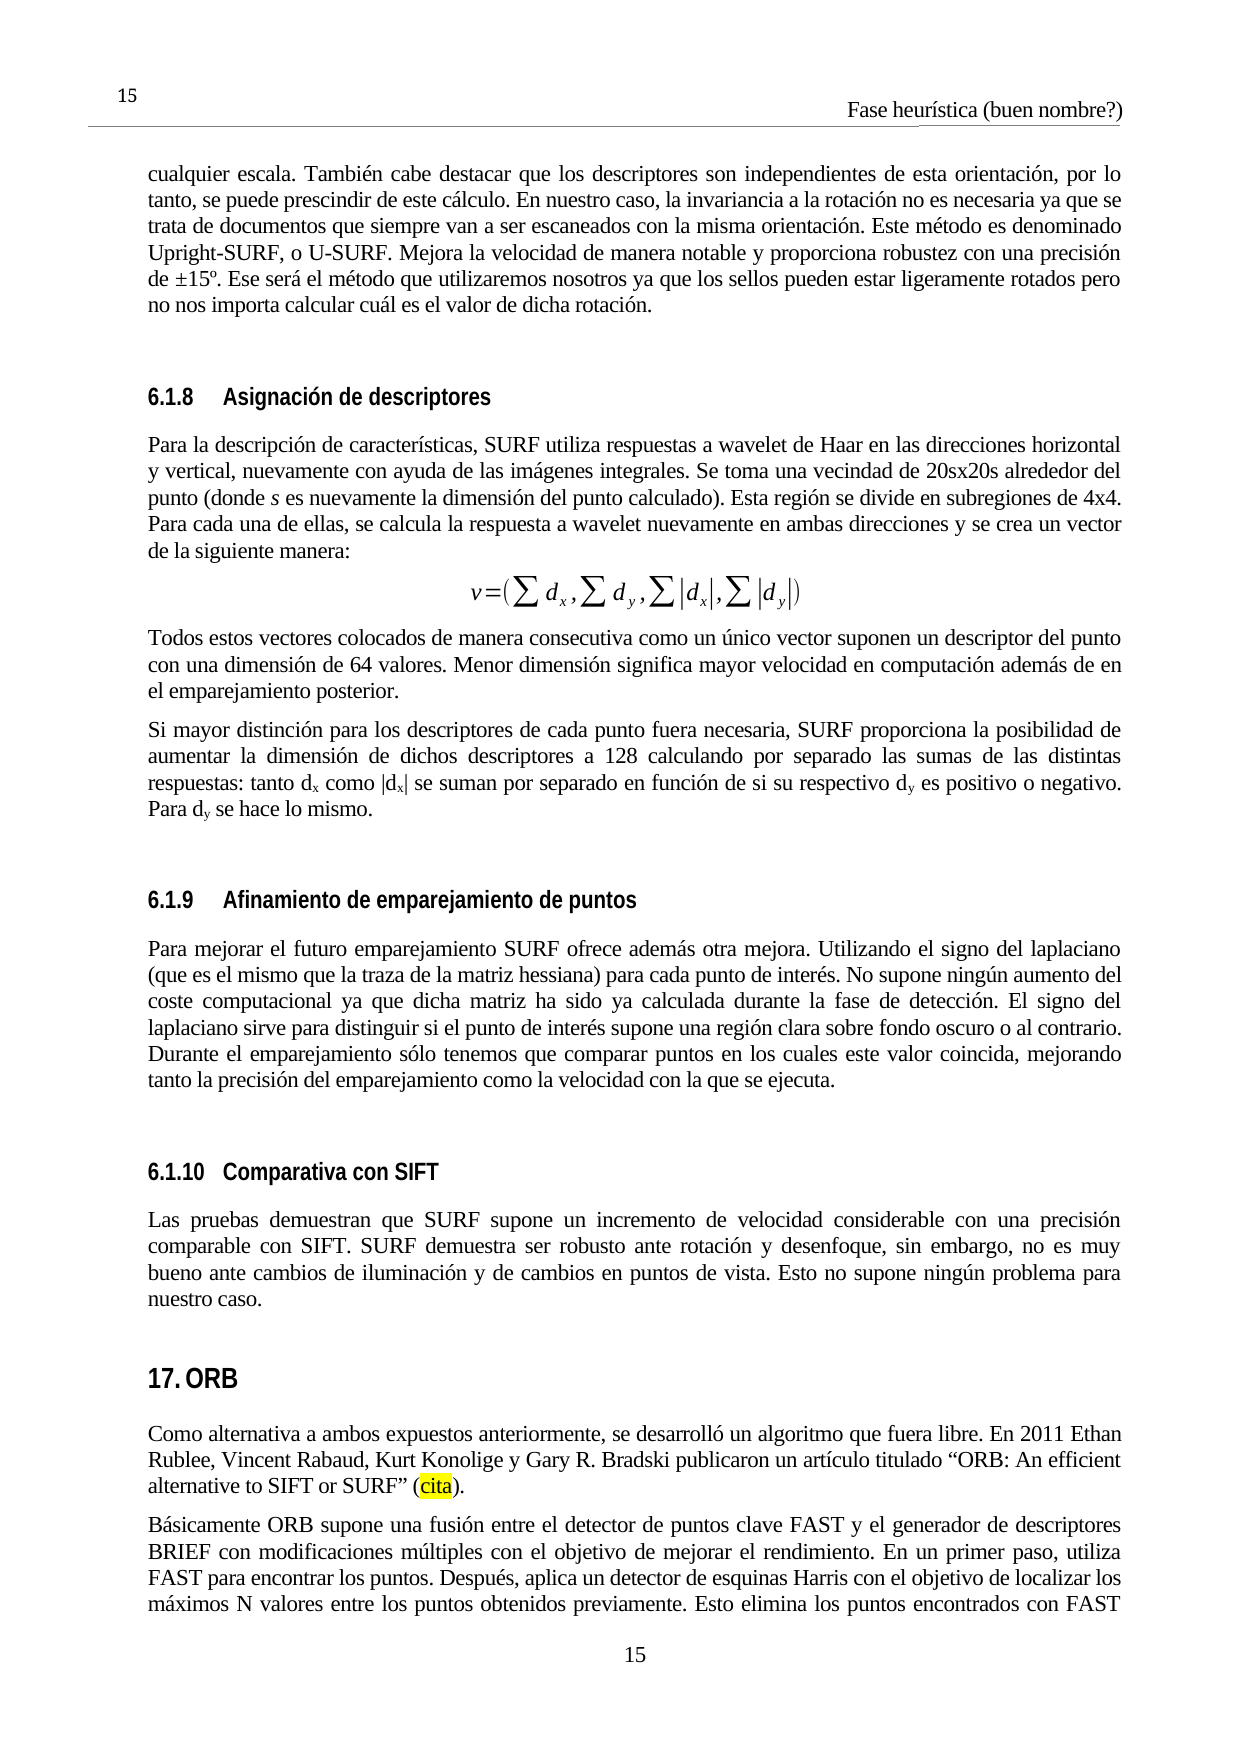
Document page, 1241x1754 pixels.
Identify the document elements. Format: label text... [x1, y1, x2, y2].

text Para mejorar el futuro emparejamiento SURF ofrece además otra mejora. Utilizando el signo del laplaciano (que es el mismo que la traza de la matriz hessiana) para cada punto de interés. No supone ningún aumento del coste computacional ya que dicha matriz ha sido ya calculada durante la fase de detección. El signo del laplaciano sirve para distinguir si el punto de interés supone una región clara sobre fondo oscuro o al contrario. Durante el emparejamiento sólo tenemos que comparar puntos en los cuales este valor coincida, mejorando tanto la precisión del emparejamiento como la velocidad con la que se ejecuta. [148, 934, 1122, 1093]
text Si mayor distinción para los descriptores de cada punto fuera necesaria, SURF proporciona la posibilidad de aumentar la dimensión de dichos descriptores a 128 calculando por separado las sumas de las distintas respuestas: tanto dx como |dx| se suman por separado en función de si su respectivo dy es positivo o negativo. Para dy se hace lo mismo. [148, 716, 1122, 821]
subtitle Asignación de descriptores [148, 382, 1122, 410]
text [148, 1511, 1122, 1617]
subtitle Afinamiento de emparejamiento de puntos [148, 885, 1122, 914]
text Para la descripción de características, SURF utiliza respuestas a wavelet de Haar en las direcciones horizontal y vertical, nuevamente con ayuda de las imágenes integrales. Se toma una vecindad de 20sx20s alrededor del punto (donde s es nuevamente la dimensión del punto calculado). Esta región se divide en subregiones de 4x4. Para cada una de ellas, se calcula la respuesta a wavelet nuevamente en ambas direcciones y se crea un vector de la siguiente manera: [148, 431, 1122, 563]
subtitle Comparativa con SIFT [148, 1157, 1122, 1185]
text Las pruebas demuestran que SURF supone un incremento de velocidad considerable con una precisión comparable con SIFT. SURF demuestra ser robusto ante rotación y desenfoque, sin embargo, no es muy bueno ante cambios de iluminación y de cambios en puntos de vista. Esto no supone ningún problema para nuestro caso. [148, 1206, 1122, 1311]
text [148, 160, 1122, 318]
text Todos estos vectores colocados de manera consecutiva como un único vector suponen un descriptor del punto con una dimensión de 64 valores. Menor dimensión significa mayor velocidad en computación además de en el emparejamiento posterior. [148, 624, 1122, 703]
text Como alternativa a ambos expuestos anteriormente, se desarrolló un algoritmo que fuera libre. En 2011 Ethan Rublee, Vincent Rabaud, Kurt Konolige y Gary R. Bradski publicaron un artículo titulado “ORB: An efficient alternative to SIFT or SURF” (cita). [148, 1420, 1122, 1499]
subtitle ORB [148, 1361, 1122, 1395]
